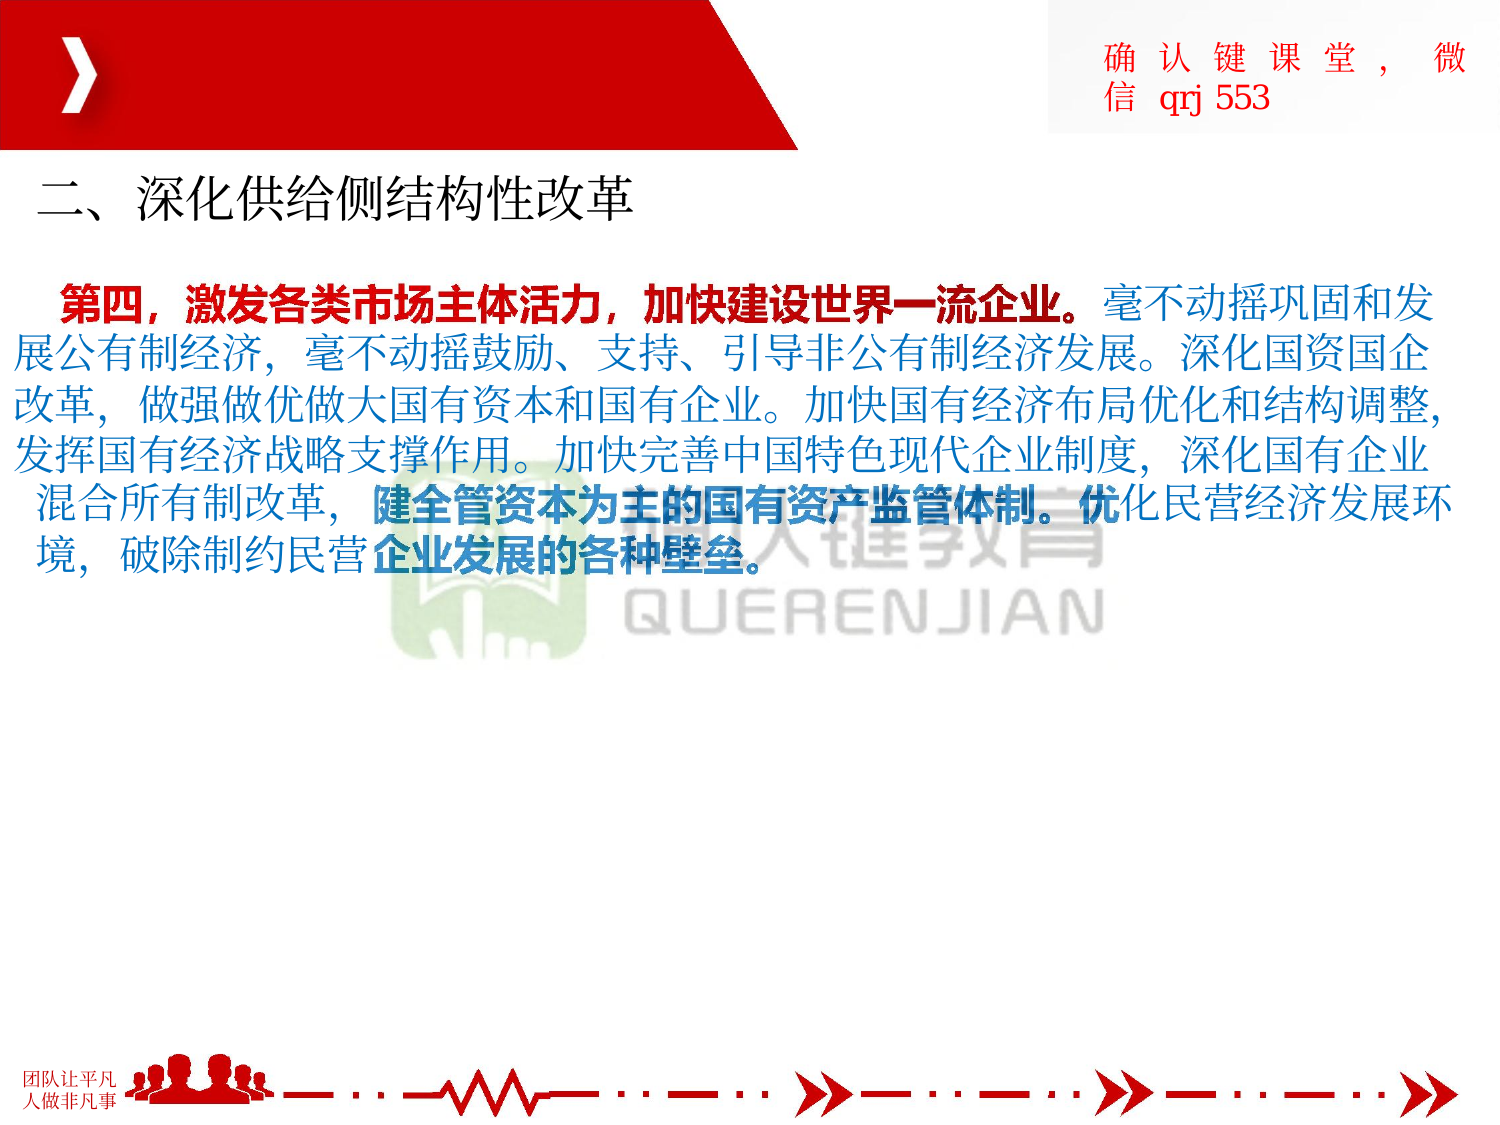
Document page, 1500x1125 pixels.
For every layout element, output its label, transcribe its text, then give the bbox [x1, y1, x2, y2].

text 人做非凡事 [23, 1094, 142, 1113]
text 发挥国有经济战略支撑作用。加快完善中国特色现代企业制度，深化国有企业 [13, 430, 1500, 480]
text 二、深化供给侧结构性改革 [36, 164, 661, 230]
text 展公有制经济，毫不动摇鼓励、支持、引导非公有制经济发展。深化国资国企 [13, 325, 1500, 380]
text 确 认 键 课 堂 ， 微 信 qrj 553 [1104, 40, 1500, 117]
picture [0, 0, 1500, 1125]
text 改革，做强做优做大国有资本和国有企业。加快国有经济布局优化和结构调整， [13, 380, 1500, 430]
text 团队让平凡 [23, 1071, 142, 1090]
text 毫不动摇巩固和发 [1102, 275, 1461, 325]
text 境，破除制约民营 [36, 530, 395, 580]
text 混合所有制改革， [36, 475, 395, 530]
text 化民营经济发展环 [1119, 475, 1479, 530]
